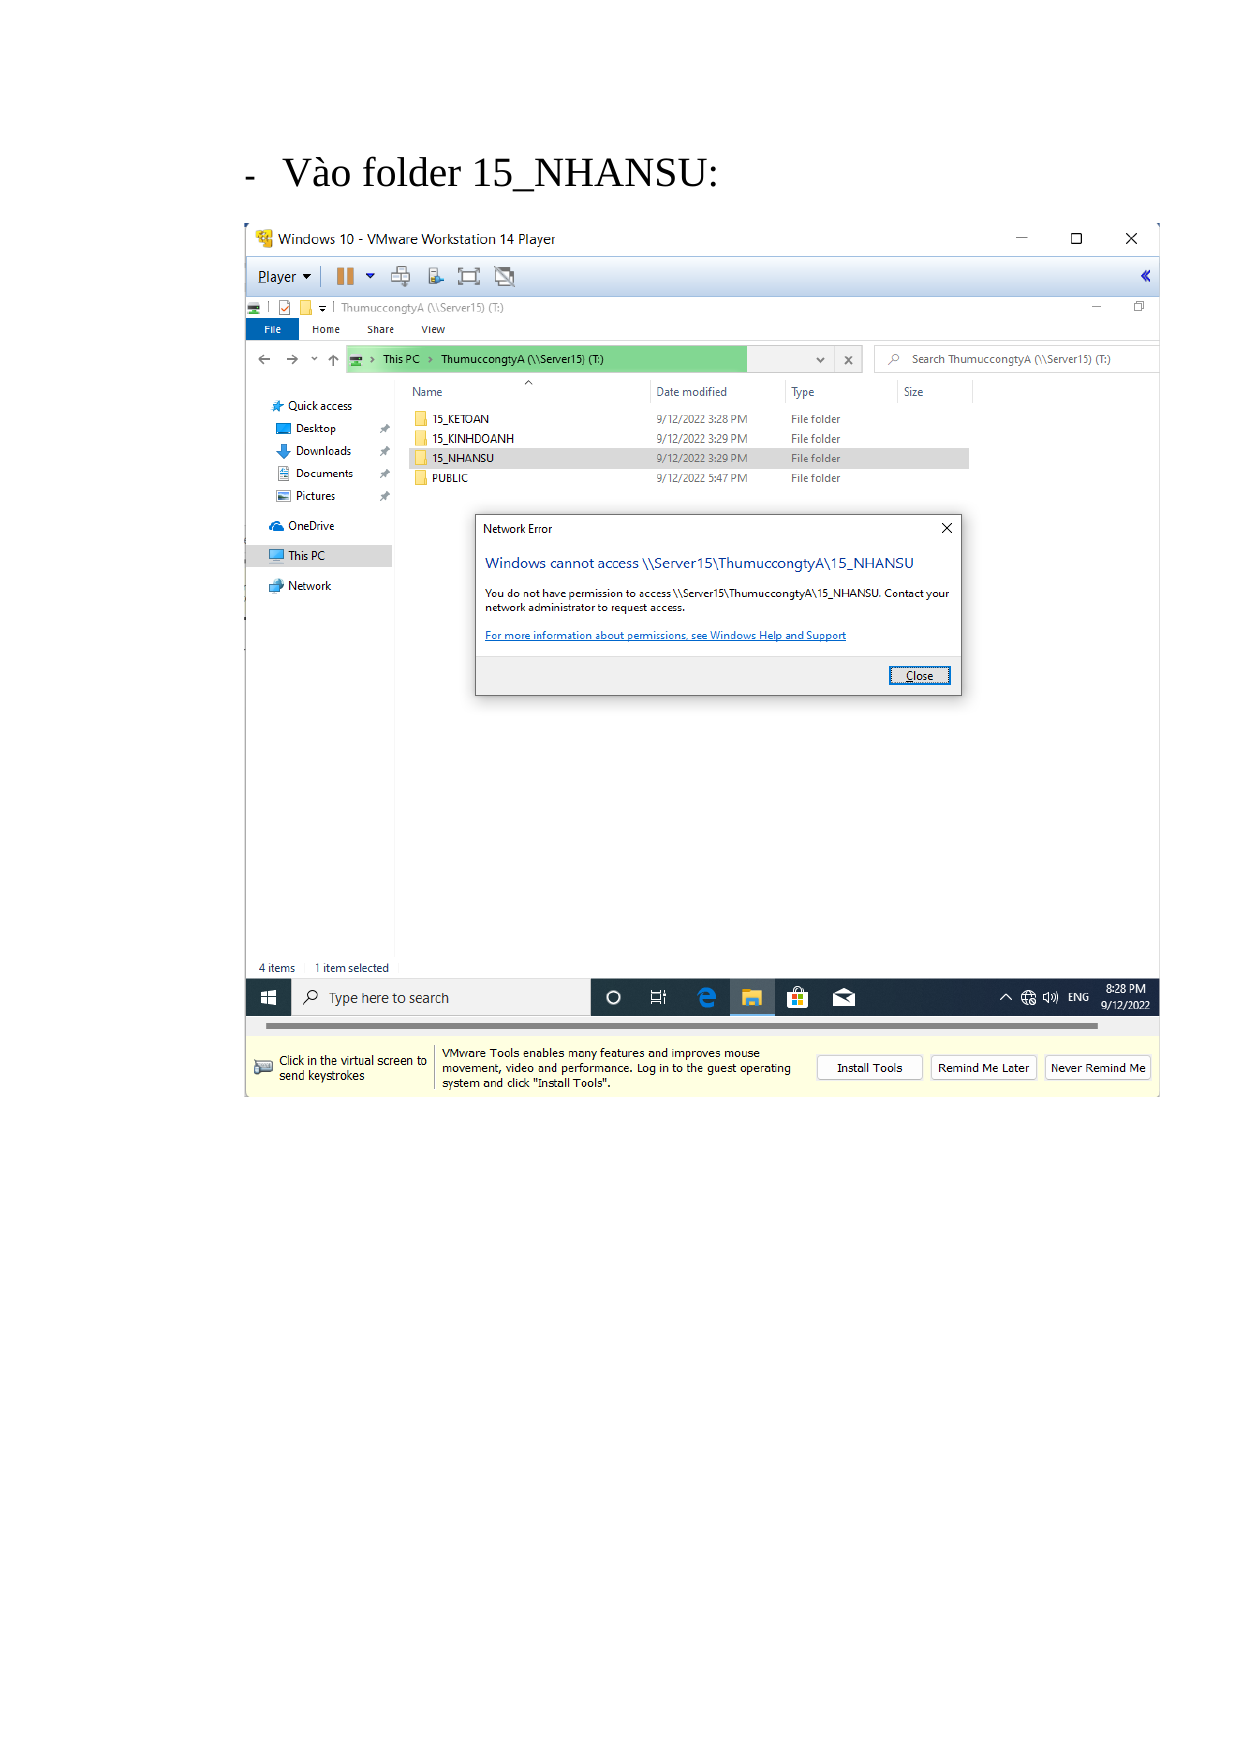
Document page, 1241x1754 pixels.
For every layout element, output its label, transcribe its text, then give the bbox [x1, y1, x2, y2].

list Vào folder 15_NHANSU: [244, 148, 1122, 196]
picture [244, 223, 1160, 1097]
